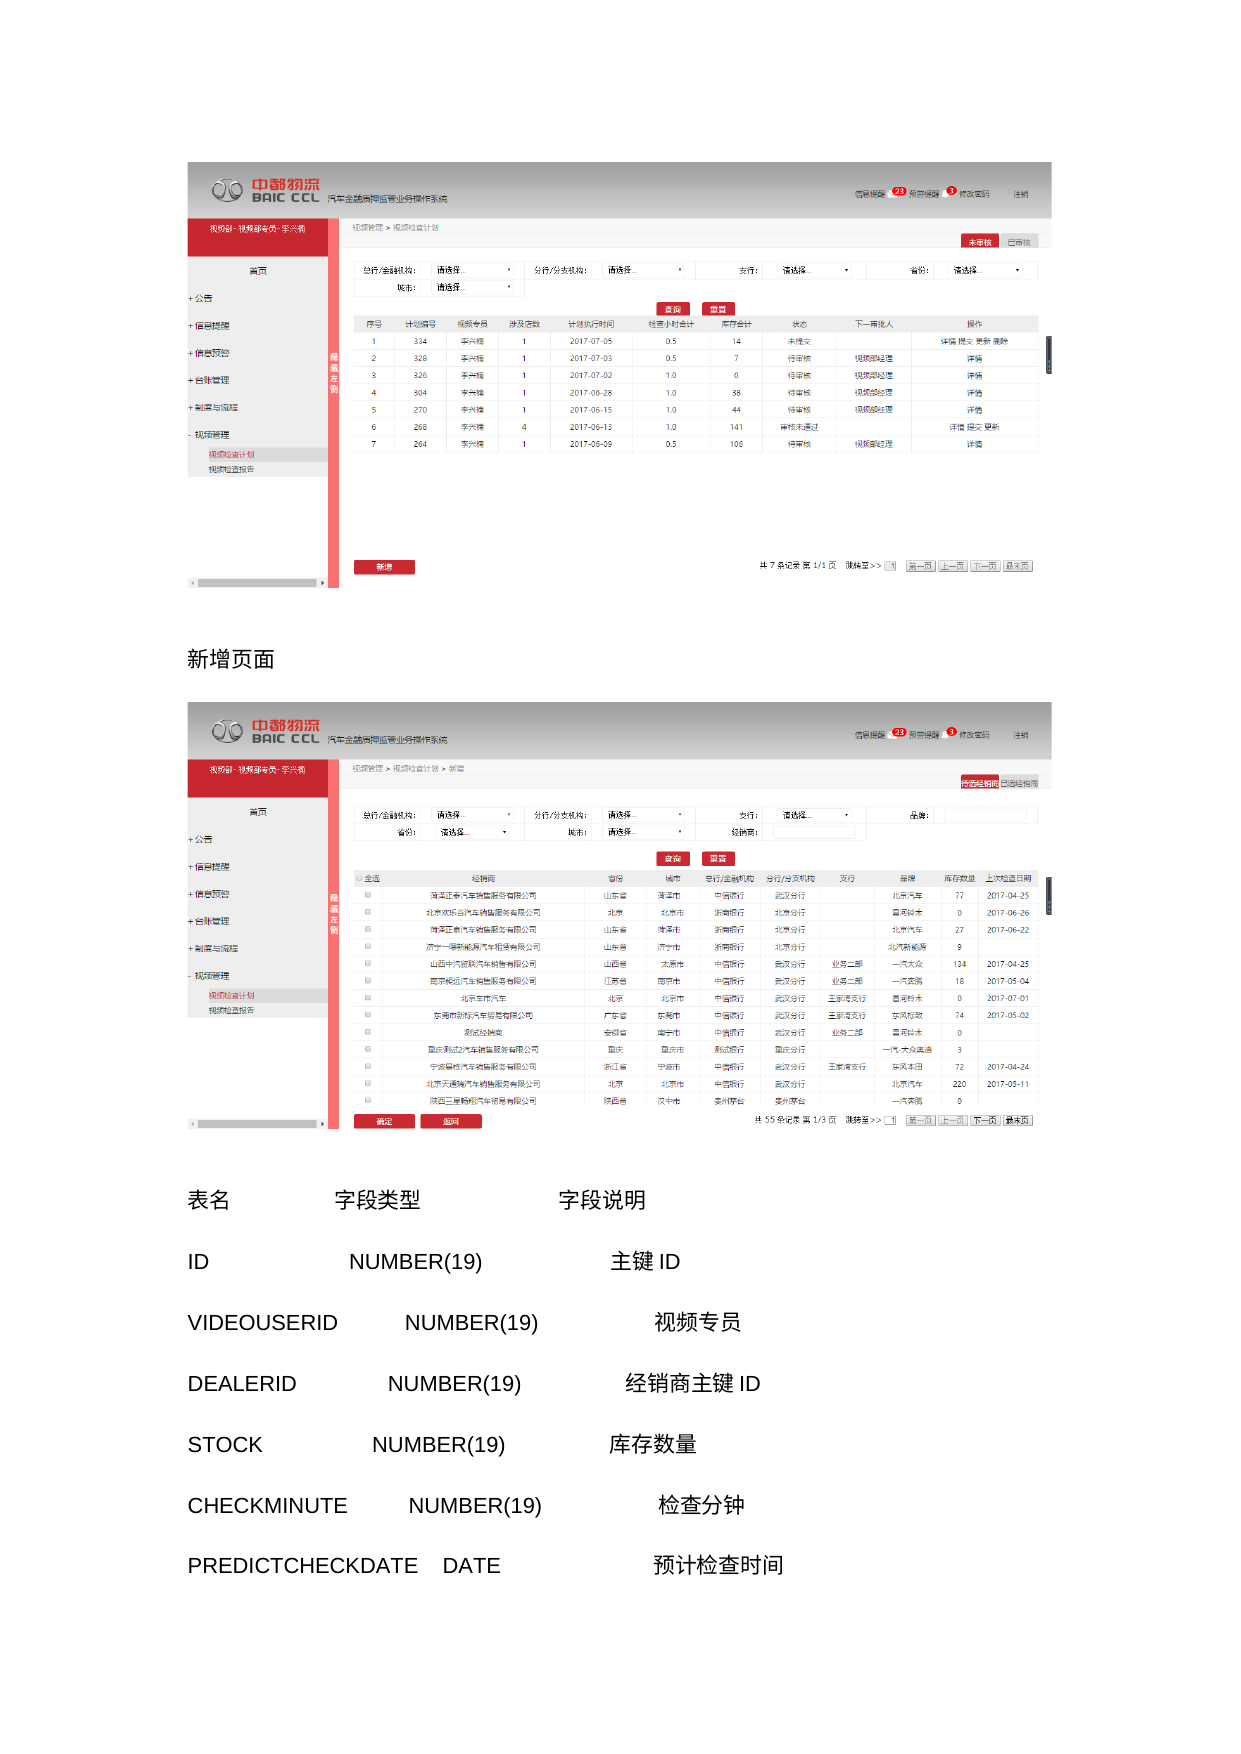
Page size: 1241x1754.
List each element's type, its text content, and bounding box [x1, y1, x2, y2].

picture [187, 702, 1052, 1129]
list VIDEOUSERID NUMBER(19) 视频专员 [187, 1305, 1053, 1337]
list STOCK NUMBER(19) 库存数量 [187, 1426, 1053, 1459]
list CHECKMINUTE NUMBER(19) 检查分钟 [187, 1487, 1053, 1520]
list PREDICTCHECKDATE DATE 预计检查时间 [187, 1548, 1053, 1581]
picture [187, 162, 1052, 588]
list DEALERID NUMBER(19) 经销商主键ID [187, 1366, 1053, 1398]
list 表名 字段类型 字段说明 [187, 1183, 1053, 1216]
list 新增页面 [187, 642, 1053, 674]
list ID NUMBER(19) 主键ID [187, 1244, 1053, 1276]
